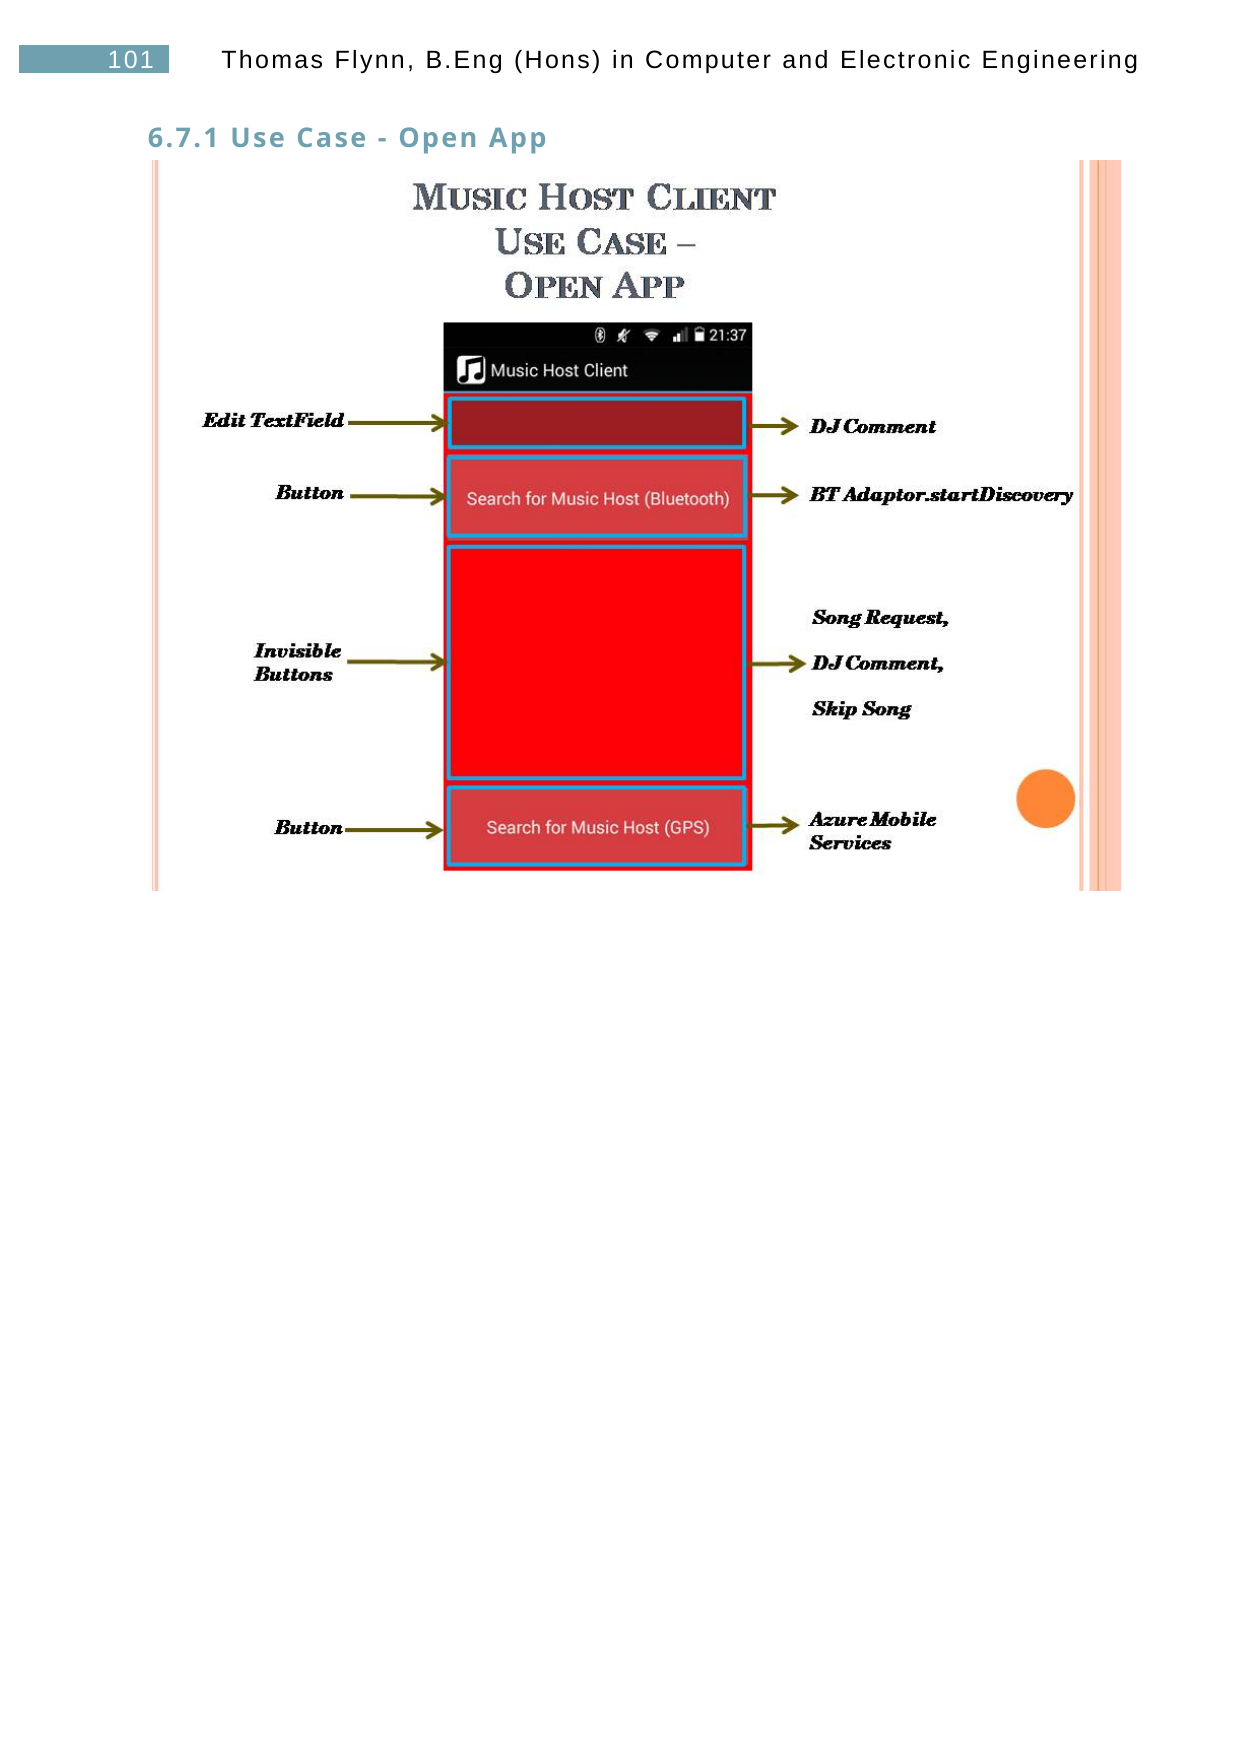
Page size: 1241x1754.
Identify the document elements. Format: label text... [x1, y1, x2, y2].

subtitle 6.7.1 Use Case - Open App [148, 118, 1122, 155]
picture [147, 160, 1122, 891]
